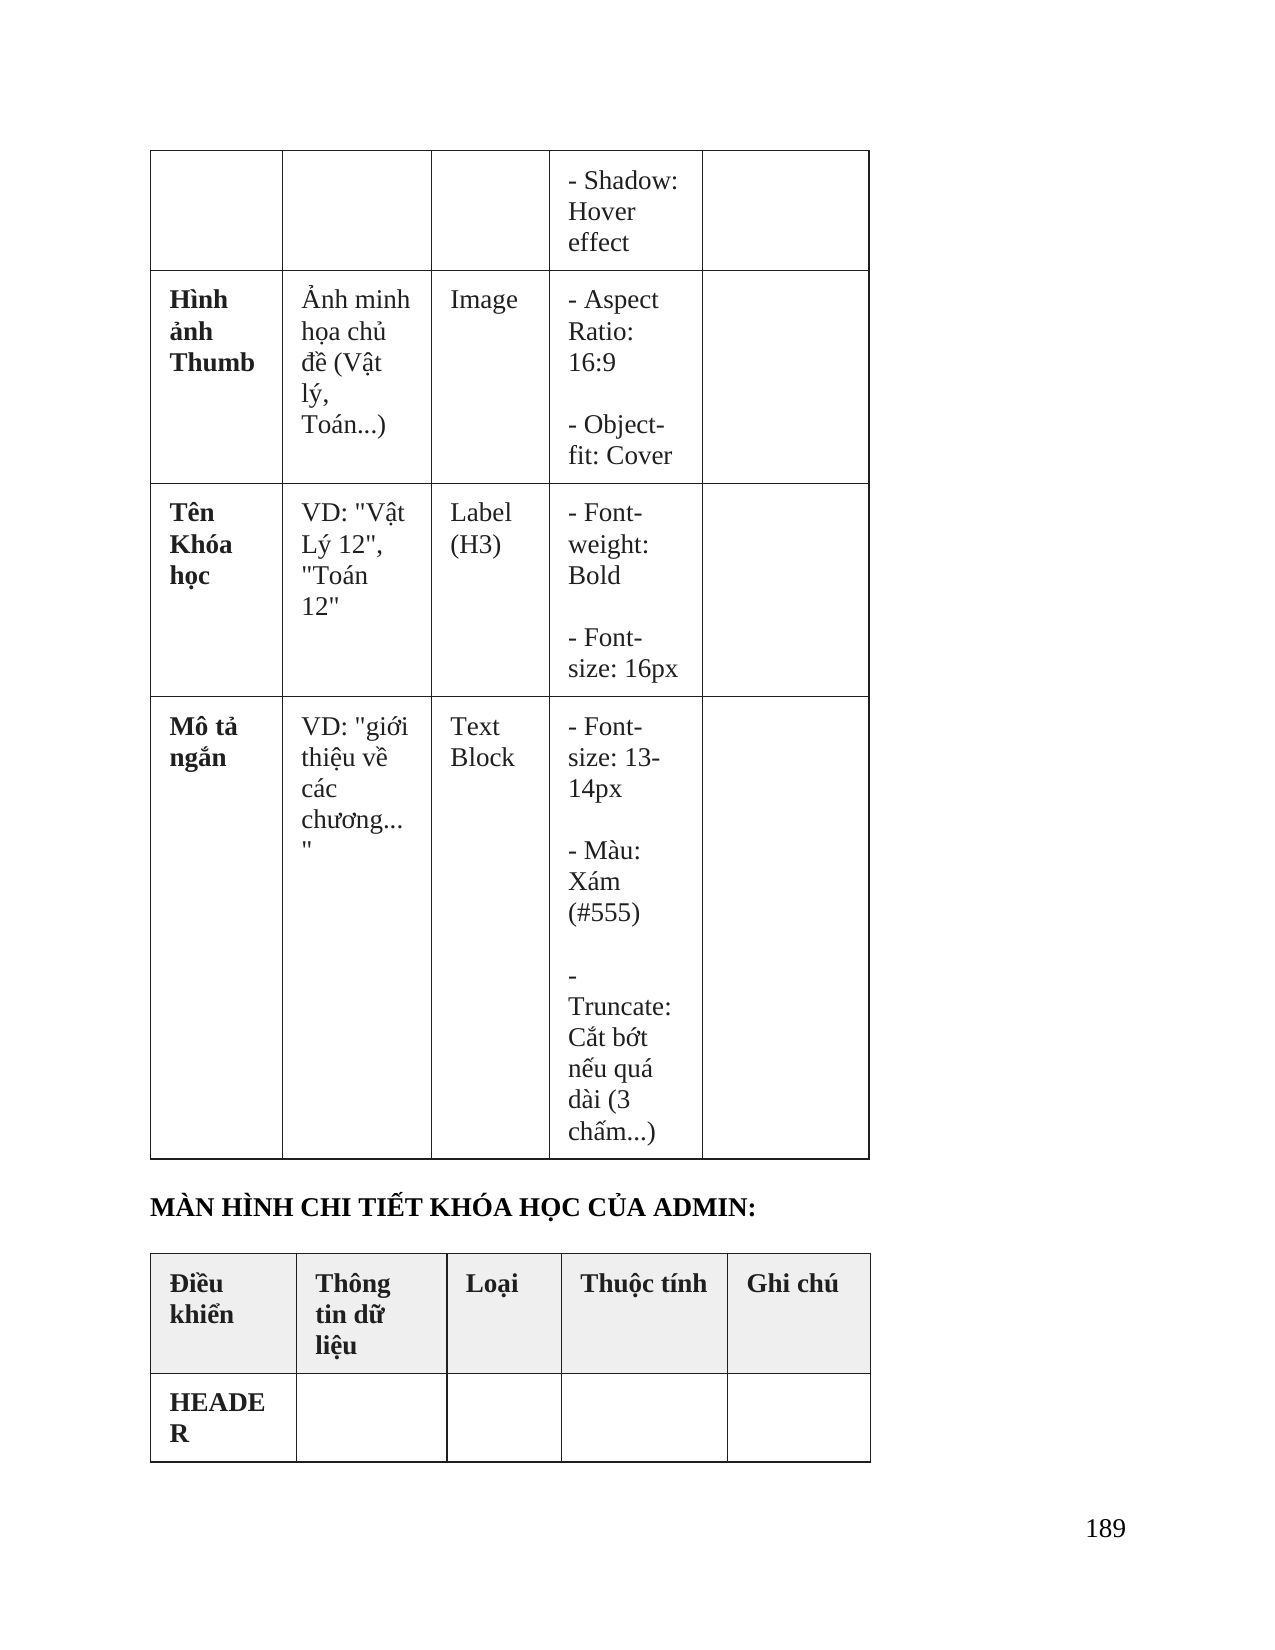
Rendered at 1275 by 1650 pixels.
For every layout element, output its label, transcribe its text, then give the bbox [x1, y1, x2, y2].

text MÀN HÌNH CHI TIẾT KHÓA HỌC CỦA ADMIN: [150, 1191, 1125, 1222]
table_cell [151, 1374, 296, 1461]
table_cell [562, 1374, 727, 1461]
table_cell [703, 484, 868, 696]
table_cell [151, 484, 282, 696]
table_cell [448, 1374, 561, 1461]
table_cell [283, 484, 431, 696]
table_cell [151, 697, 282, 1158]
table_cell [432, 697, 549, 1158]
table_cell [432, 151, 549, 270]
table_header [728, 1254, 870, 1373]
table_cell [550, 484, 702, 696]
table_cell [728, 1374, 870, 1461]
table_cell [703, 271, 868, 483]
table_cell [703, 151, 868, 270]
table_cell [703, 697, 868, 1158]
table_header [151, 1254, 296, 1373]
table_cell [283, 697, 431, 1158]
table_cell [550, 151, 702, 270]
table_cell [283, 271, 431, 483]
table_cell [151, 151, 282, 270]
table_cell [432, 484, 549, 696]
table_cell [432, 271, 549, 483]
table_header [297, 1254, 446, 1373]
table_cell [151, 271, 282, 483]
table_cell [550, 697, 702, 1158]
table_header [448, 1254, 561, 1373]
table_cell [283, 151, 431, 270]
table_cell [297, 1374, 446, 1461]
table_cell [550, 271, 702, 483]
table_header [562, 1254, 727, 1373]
